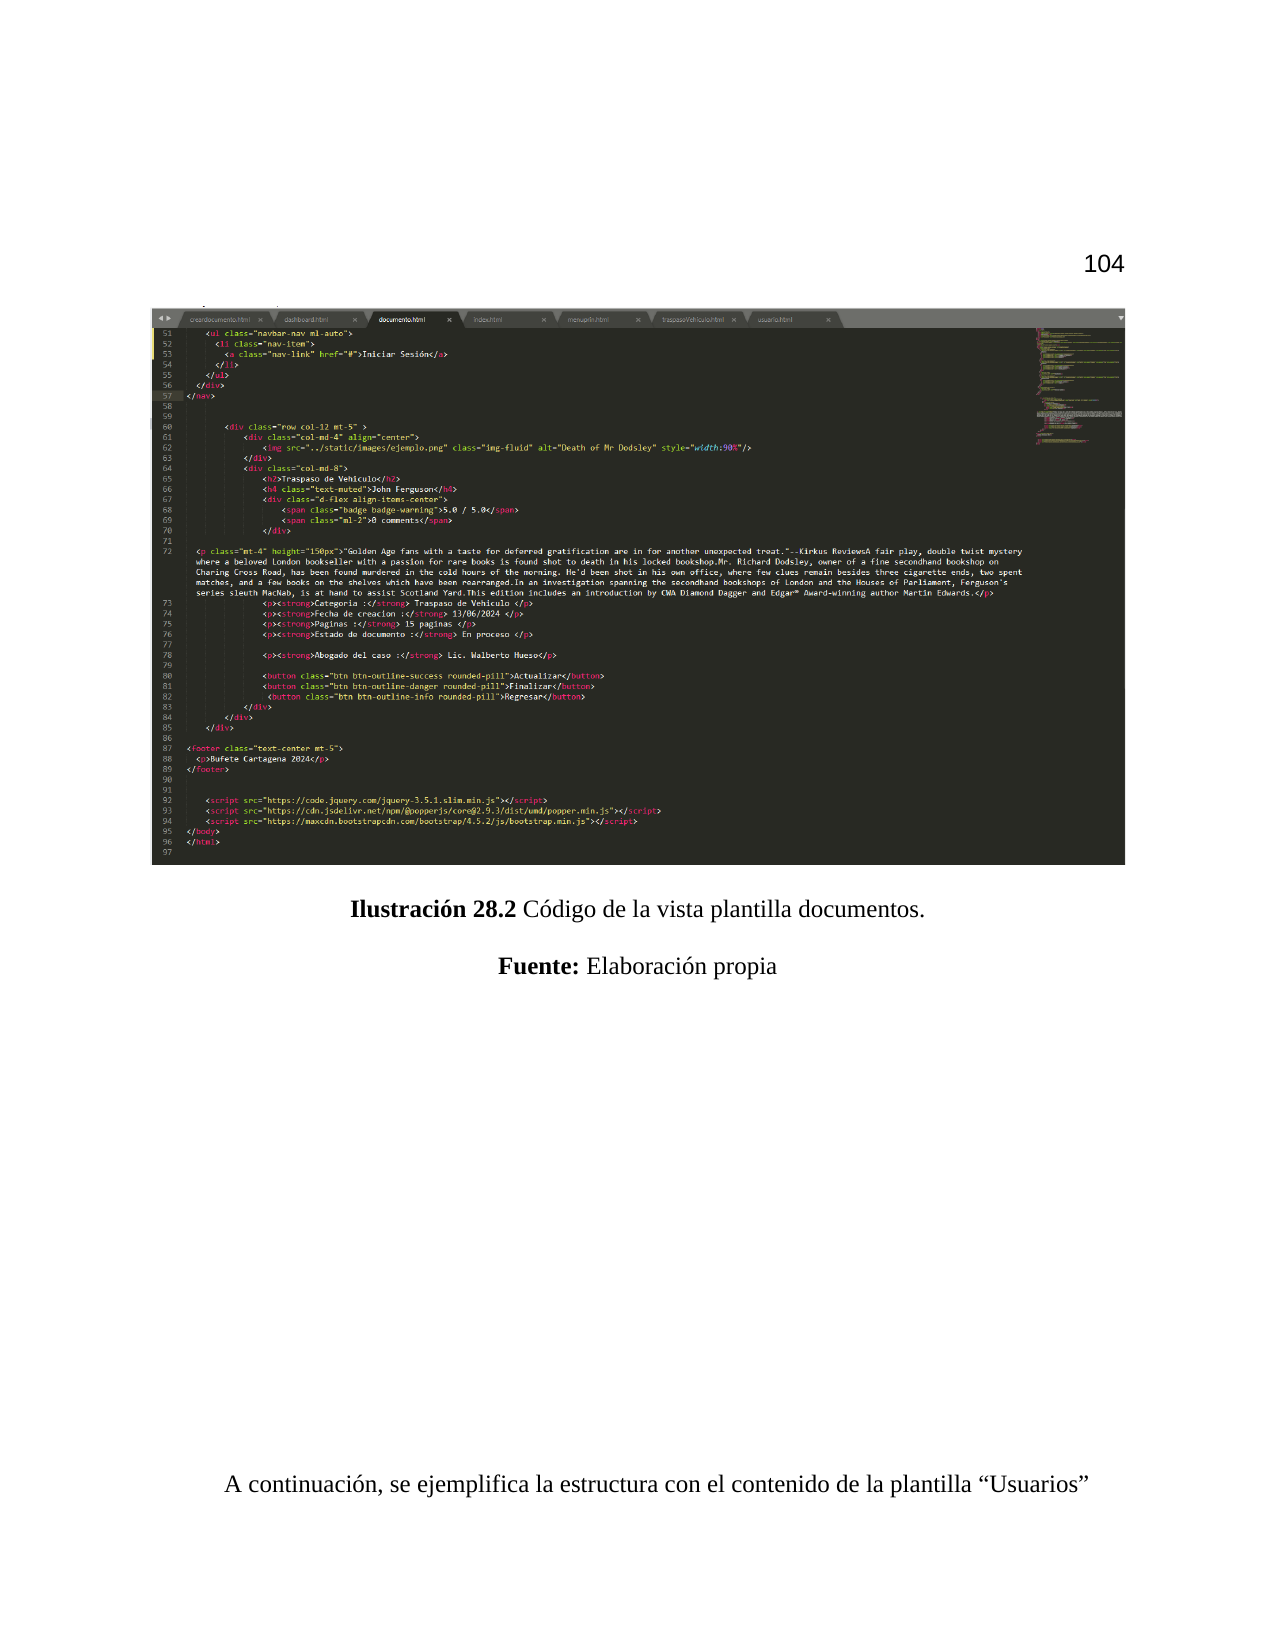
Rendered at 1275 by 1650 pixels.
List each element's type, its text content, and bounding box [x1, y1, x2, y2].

picture [150, 306, 1125, 865]
text Fuente: Elaboración propia [150, 951, 1125, 980]
text A continuación, se ejemplifica la estructura con el contenido de la plantilla “Usuarios” [150, 1469, 1125, 1497]
text Ilustración 28.2 Código de la vista plantilla documentos. [150, 894, 1125, 922]
